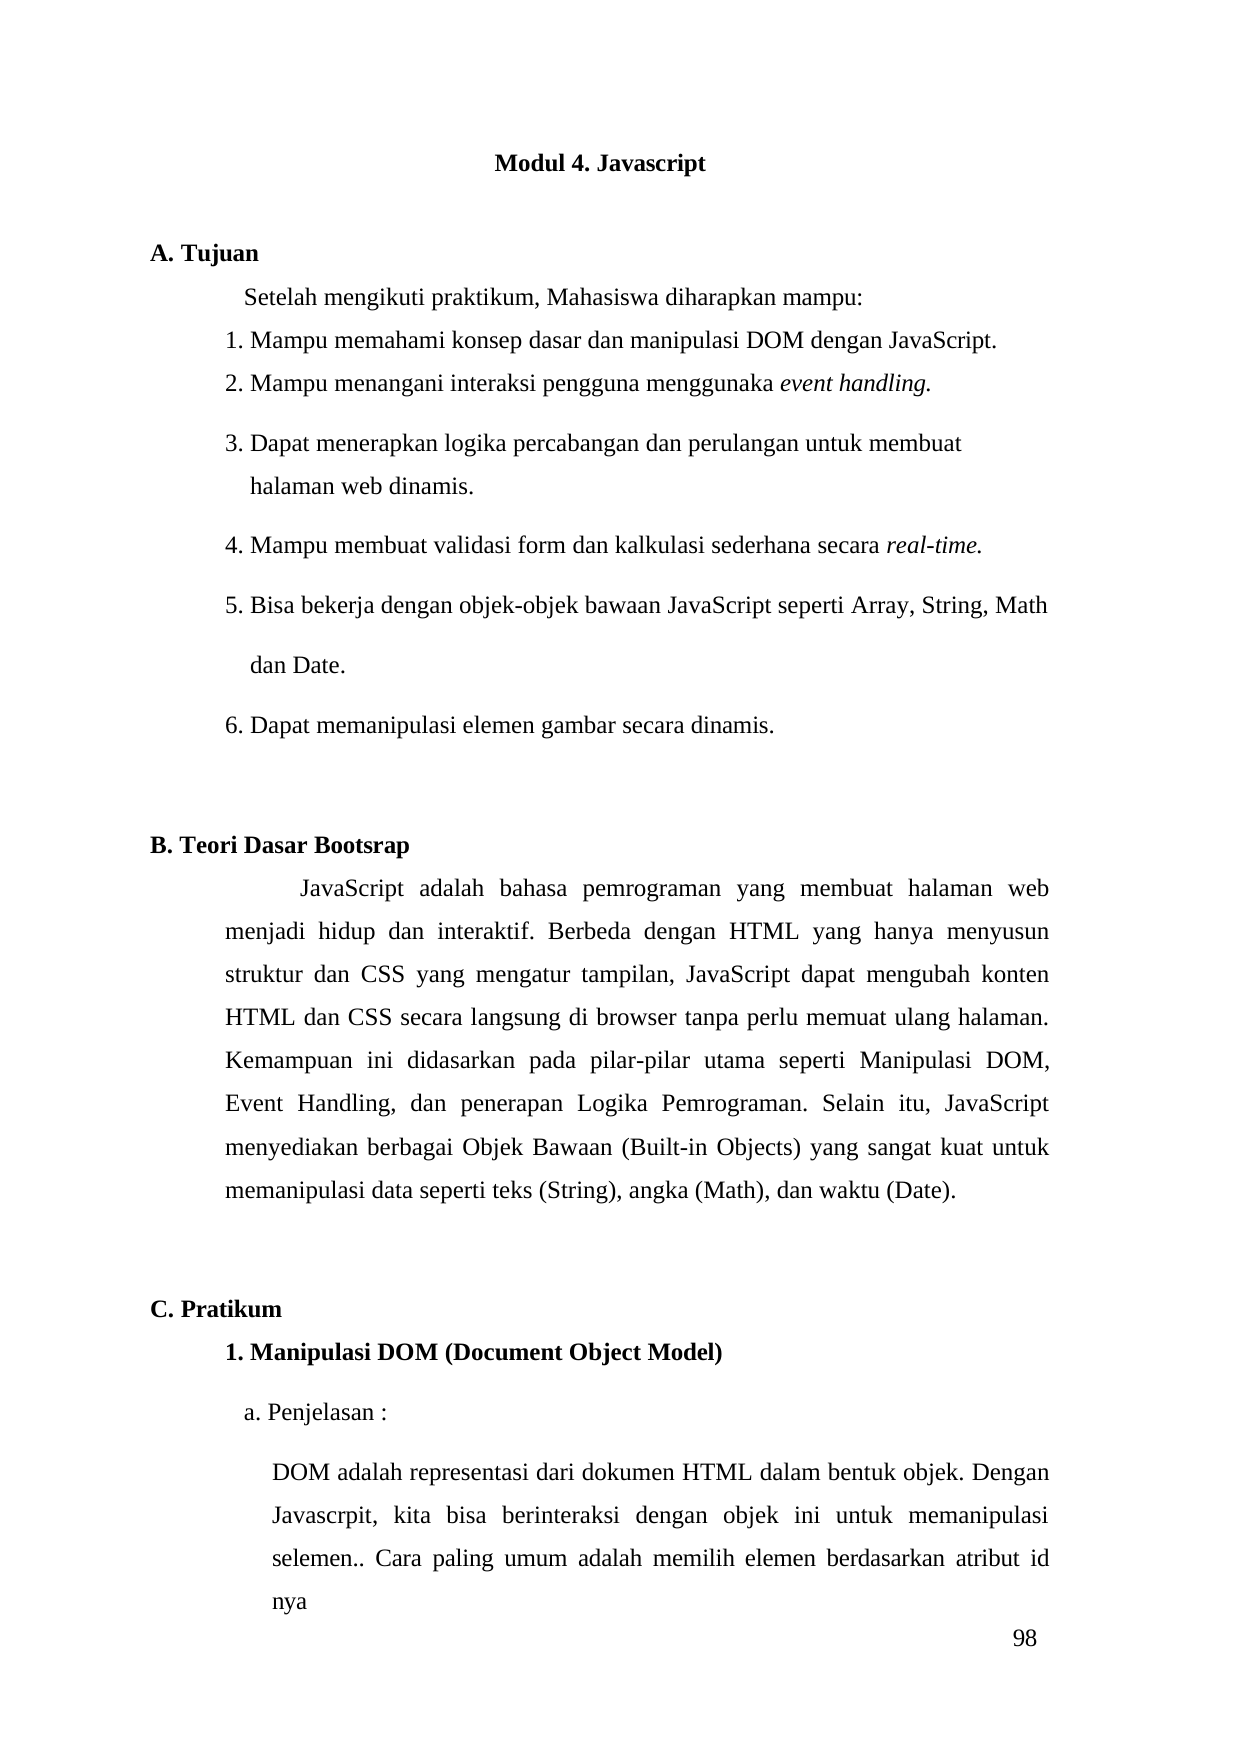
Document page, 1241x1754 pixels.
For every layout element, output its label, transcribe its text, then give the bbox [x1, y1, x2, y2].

subtitle Pratikum [150, 1294, 1137, 1323]
list Mampu memahami konsep dasar dan manipulasi DOM dengan JavaScript. [225, 325, 1137, 353]
list Mampu membuat validasi form dan kalkulasi sederhana secara real-time. [225, 531, 1137, 559]
subtitle Tujuan [150, 238, 1137, 267]
subtitle Modul 4. Javascript [375, 148, 825, 177]
subtitle Teori Dasar Bootsrap [150, 830, 1137, 858]
text JavaScript adalah bahasa pemrograman yang membuat halaman web menjadi hidup dan interaktif. Berbeda dengan HTML yang hanya menyusun struktur dan CSS yang mengatur tampilan, JavaScript dapat mengubah konten HTML dan CSS secara langsung di browser tanpa perlu memuat ulang halaman. Kemampuan ini didasarkan pada pilar-pilar utama seperti Manipulasi DOM, Event Handling, dan penerapan Logika Pemrograman. Selain itu, JavaScript menyediakan berbagai Objek Bawaan (Built-in Objects) yang sangat kuat untuk memanipulasi data seperti teks (String), angka (Math), dan waktu (Date). [225, 873, 1050, 1203]
text DOM adalah representasi dari dokumen HTML dalam bentuk objek. Dengan Javascrpit, kita bisa berinteraksi dengan objek ini untuk memanipulasi selemen.. Cara paling umum adalah memilih elemen berdasarkan atribut id nya [272, 1457, 1050, 1615]
list Mampu menangani interaksi pengguna menggunaka event handling. [225, 368, 1137, 397]
list Dapat memanipulasi elemen gambar secara dinamis. [225, 710, 1137, 739]
list Manipulasi DOM (Document Object Model) [225, 1337, 1137, 1366]
list Dapat menerapkan logika percabangan dan perulangan untuk membuat halaman web dinamis. [225, 428, 1050, 499]
list Penjelasan : [244, 1397, 1137, 1426]
list Bisa bekerja dengan objek-objek bawaan JavaScript seperti Array, String, Math dan Date. [225, 590, 1048, 679]
text Setelah mengikuti praktikum, Mahasiswa diharapkan mampu: [244, 282, 1137, 310]
